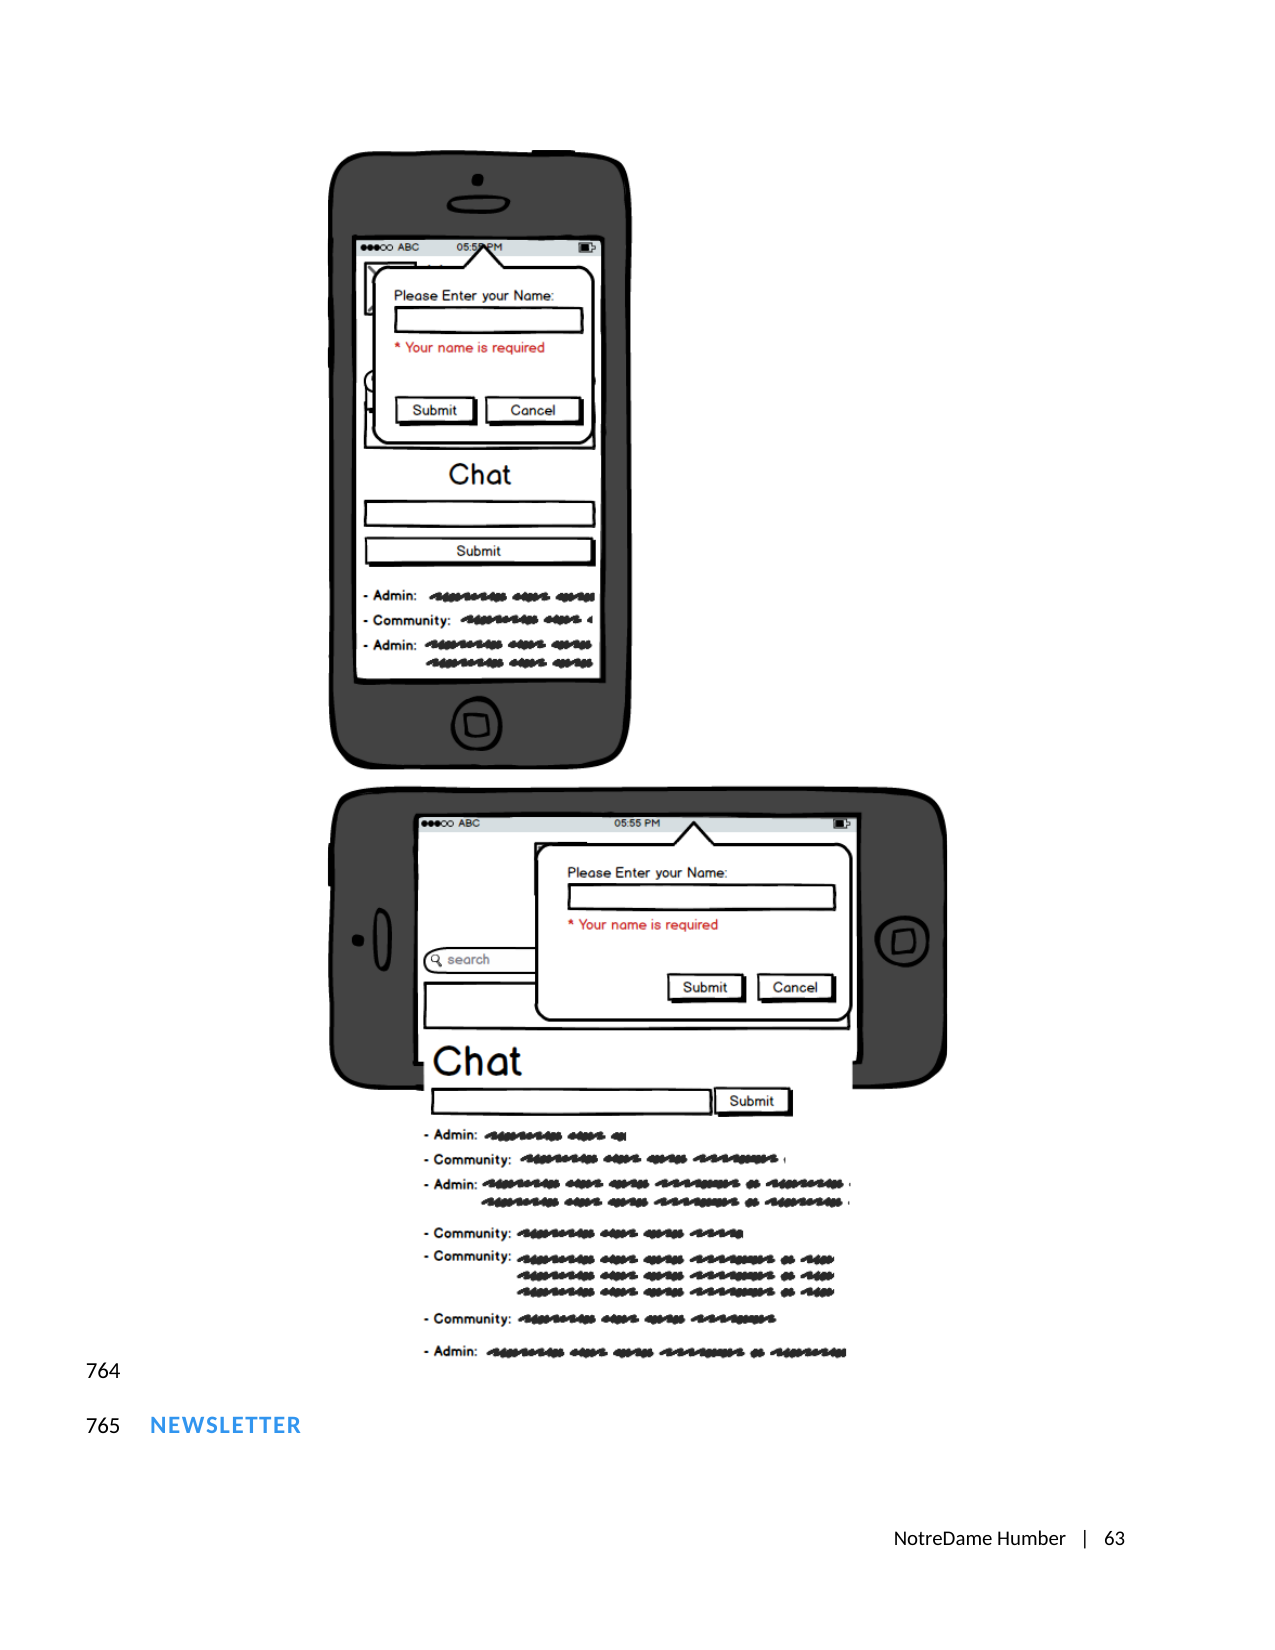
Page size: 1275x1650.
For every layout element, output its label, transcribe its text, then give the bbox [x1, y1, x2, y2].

picture [327, 150, 948, 1379]
subtitle Newsletter [150, 1409, 1125, 1439]
